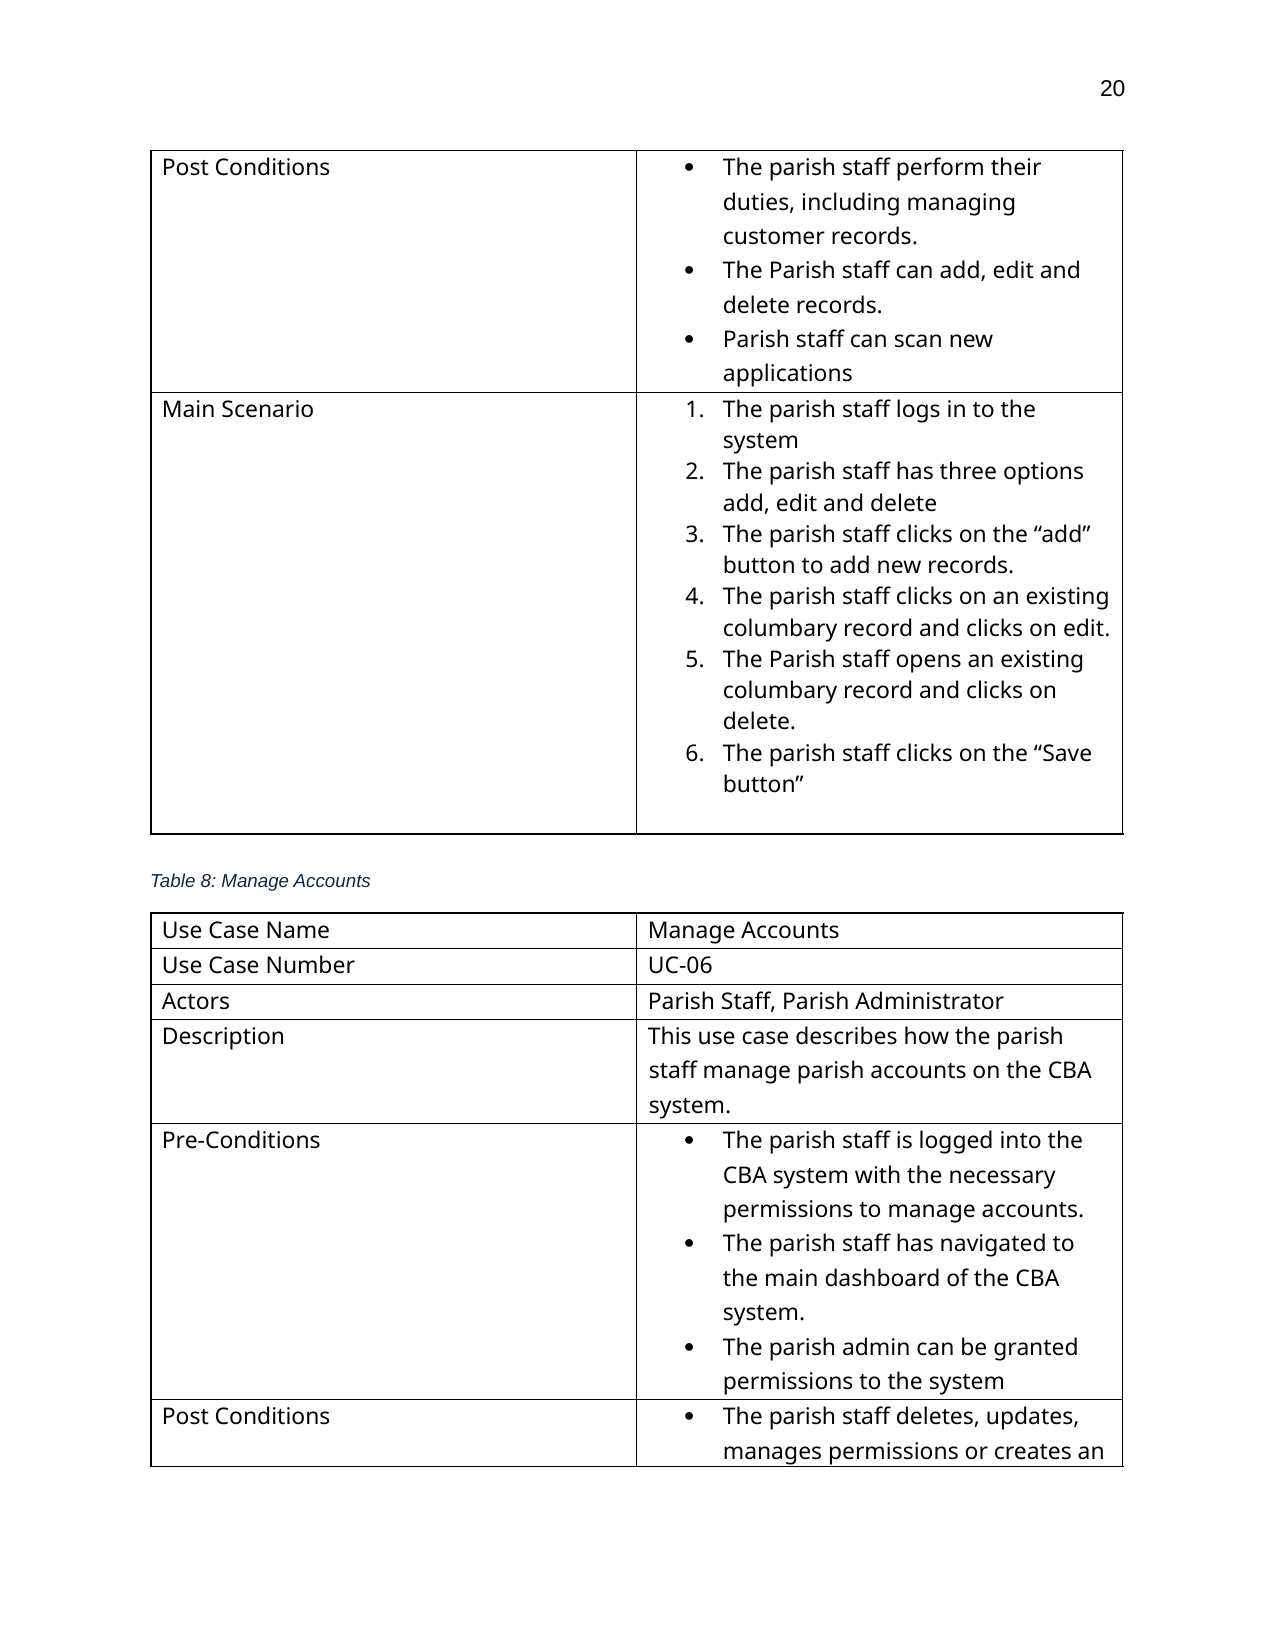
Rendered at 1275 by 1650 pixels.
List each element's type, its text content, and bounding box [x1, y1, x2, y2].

table_cell The parish staff perform their duties, including managing customer records. The Parish staff can add, edit and delete records. Parish staff can scan new applications [637, 151, 1122, 392]
table_cell Post Conditions [152, 151, 636, 392]
table_header Use Case Name [152, 914, 636, 948]
table_header Manage Accounts [637, 914, 1122, 948]
table_cell UC-06 [637, 949, 1122, 983]
table_cell Pre-Conditions [152, 1124, 636, 1399]
table_cell Parish Staff, Parish Administrator [637, 985, 1122, 1019]
table_cell Main Scenario [152, 393, 636, 833]
table_cell Post Conditions [152, 1400, 636, 1466]
table_cell Actors [152, 985, 636, 1019]
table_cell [637, 1400, 1122, 1466]
table_cell Description [152, 1020, 636, 1123]
table_cell This use case describes how the parish staff manage parish accounts on the CBA system. [637, 1020, 1122, 1123]
table_cell The parish staff is logged into the CBA system with the necessary permissions to manage accounts. The parish staff has navigated to the main dashboard of the CBA system. The parish admin can be granted permissions to the system [637, 1124, 1122, 1399]
table_cell Use Case Number [152, 949, 636, 983]
table_cell The parish staff logs in to the system The parish staff has three options add, edit and delete The parish staff clicks on the “add” button to add new records. The parish staff clicks on an existing columbary record and clicks on edit. The Parish staff opens an existing columbary record and clicks on delete. The parish staff clicks on the “Save button” [637, 393, 1122, 833]
